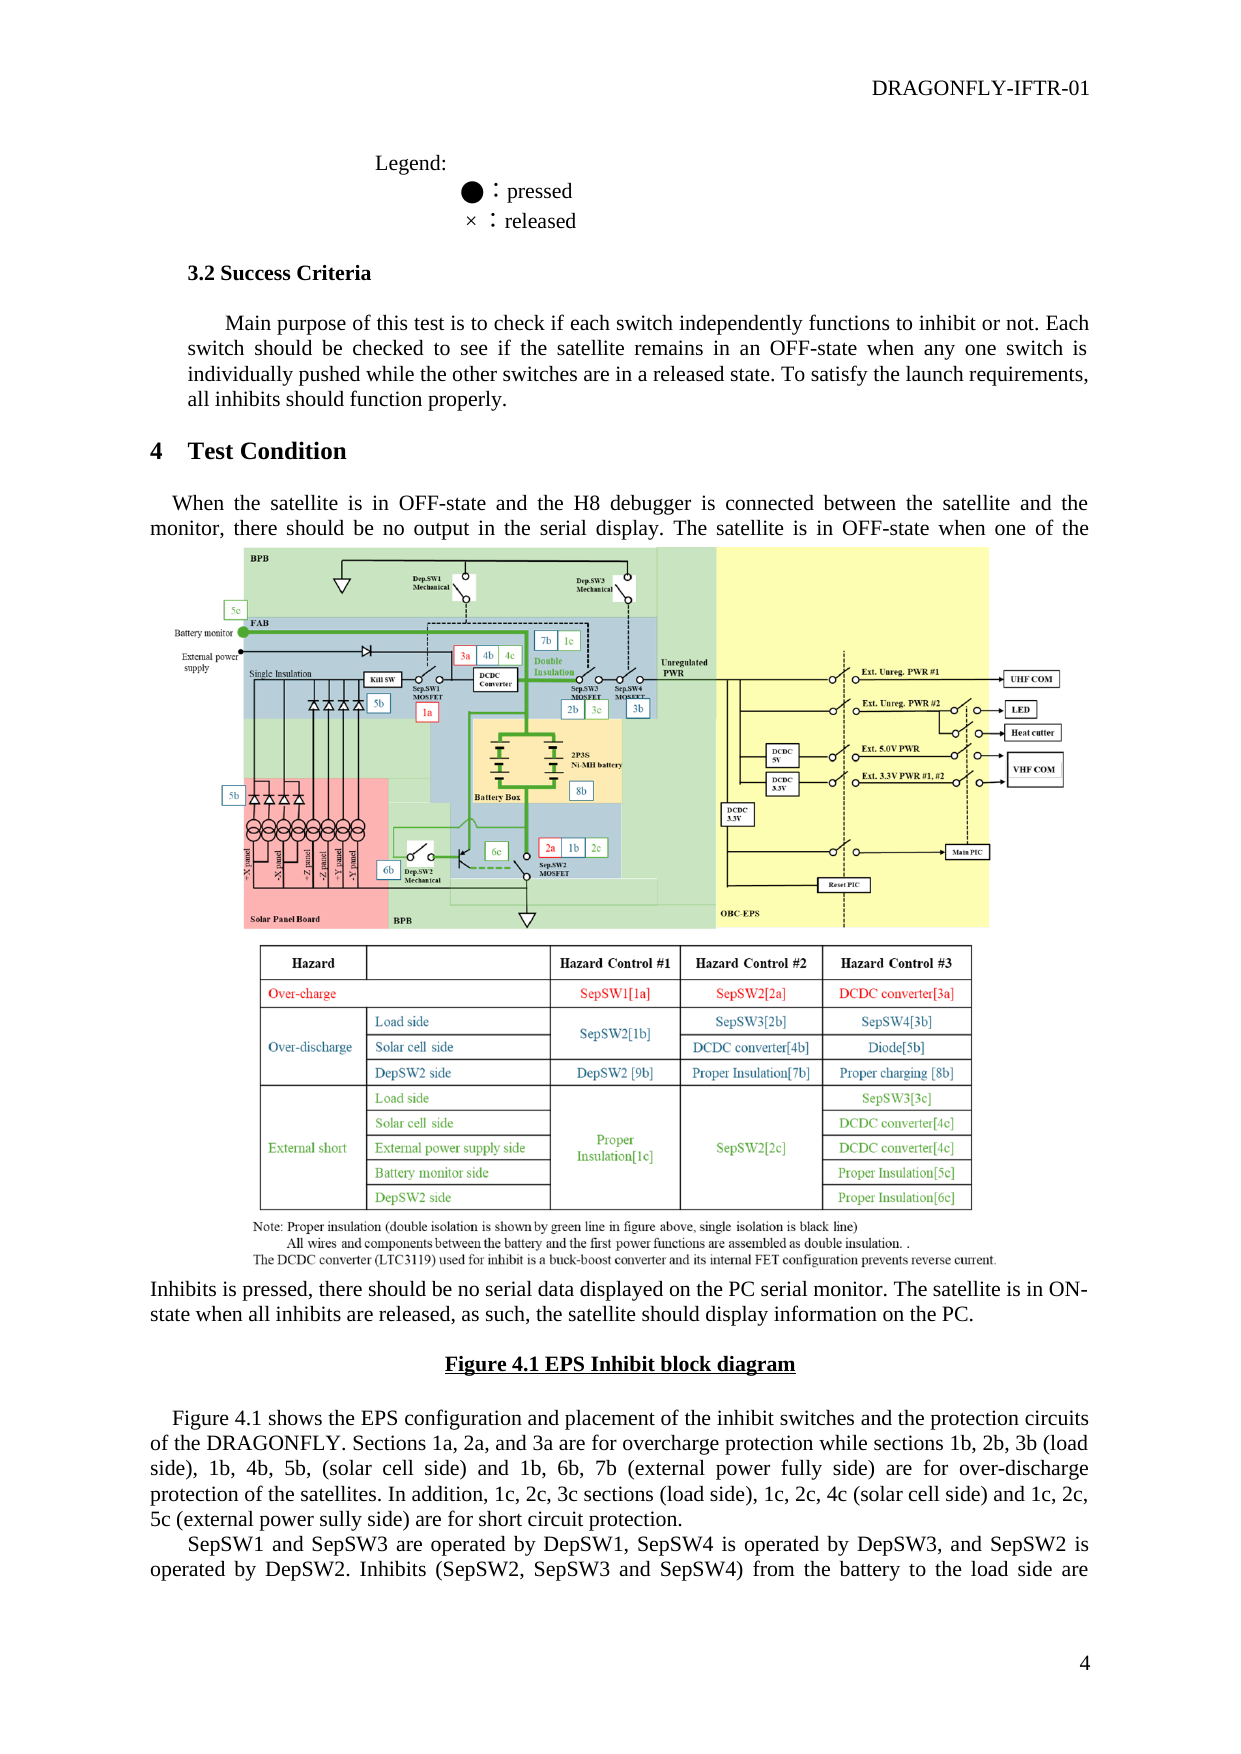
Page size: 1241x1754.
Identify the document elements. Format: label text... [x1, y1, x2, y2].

text × ：released [450, 205, 1090, 235]
text Legend: [375, 150, 1090, 175]
text Figure 4.1 shows the EPS configuration and placement of the inhibit switches and the protection circuits of the DRAGONFLY. Sections 1a, 2a, and 3a are for overcharge protection while sections 1b, 2b, 3b (load side), 1b, 4b, 5b, (solar cell side) and 1b, 6b, 7b (external power fully side) are for over-discharge protection of the satellites. In addition, 1c, 2c, 3c sections (load side), 1c, 2c, 4c (solar cell side) and 1c, 2c, 5c (external power sully side) are for short circuit protection. [150, 1405, 1090, 1531]
text ◯：pressed [450, 175, 1090, 205]
text Figure 4.1 EPS Inhibit block diagram [148, 1351, 1092, 1376]
text Main purpose of this test is to check if each switch independently functions to inhibit or not. Each switch should be checked to see if the satellite remains in an OFF-state when any one switch is individually pushed while the other switches are in a released state. To satisfy the launch requirements, all inhibits should function properly. [187, 310, 1090, 411]
subtitle 4 Test Condition [150, 436, 1090, 465]
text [150, 1531, 1090, 1581]
picture [168, 547, 1064, 1276]
subtitle 3.2 Success Criteria [187, 260, 1090, 285]
